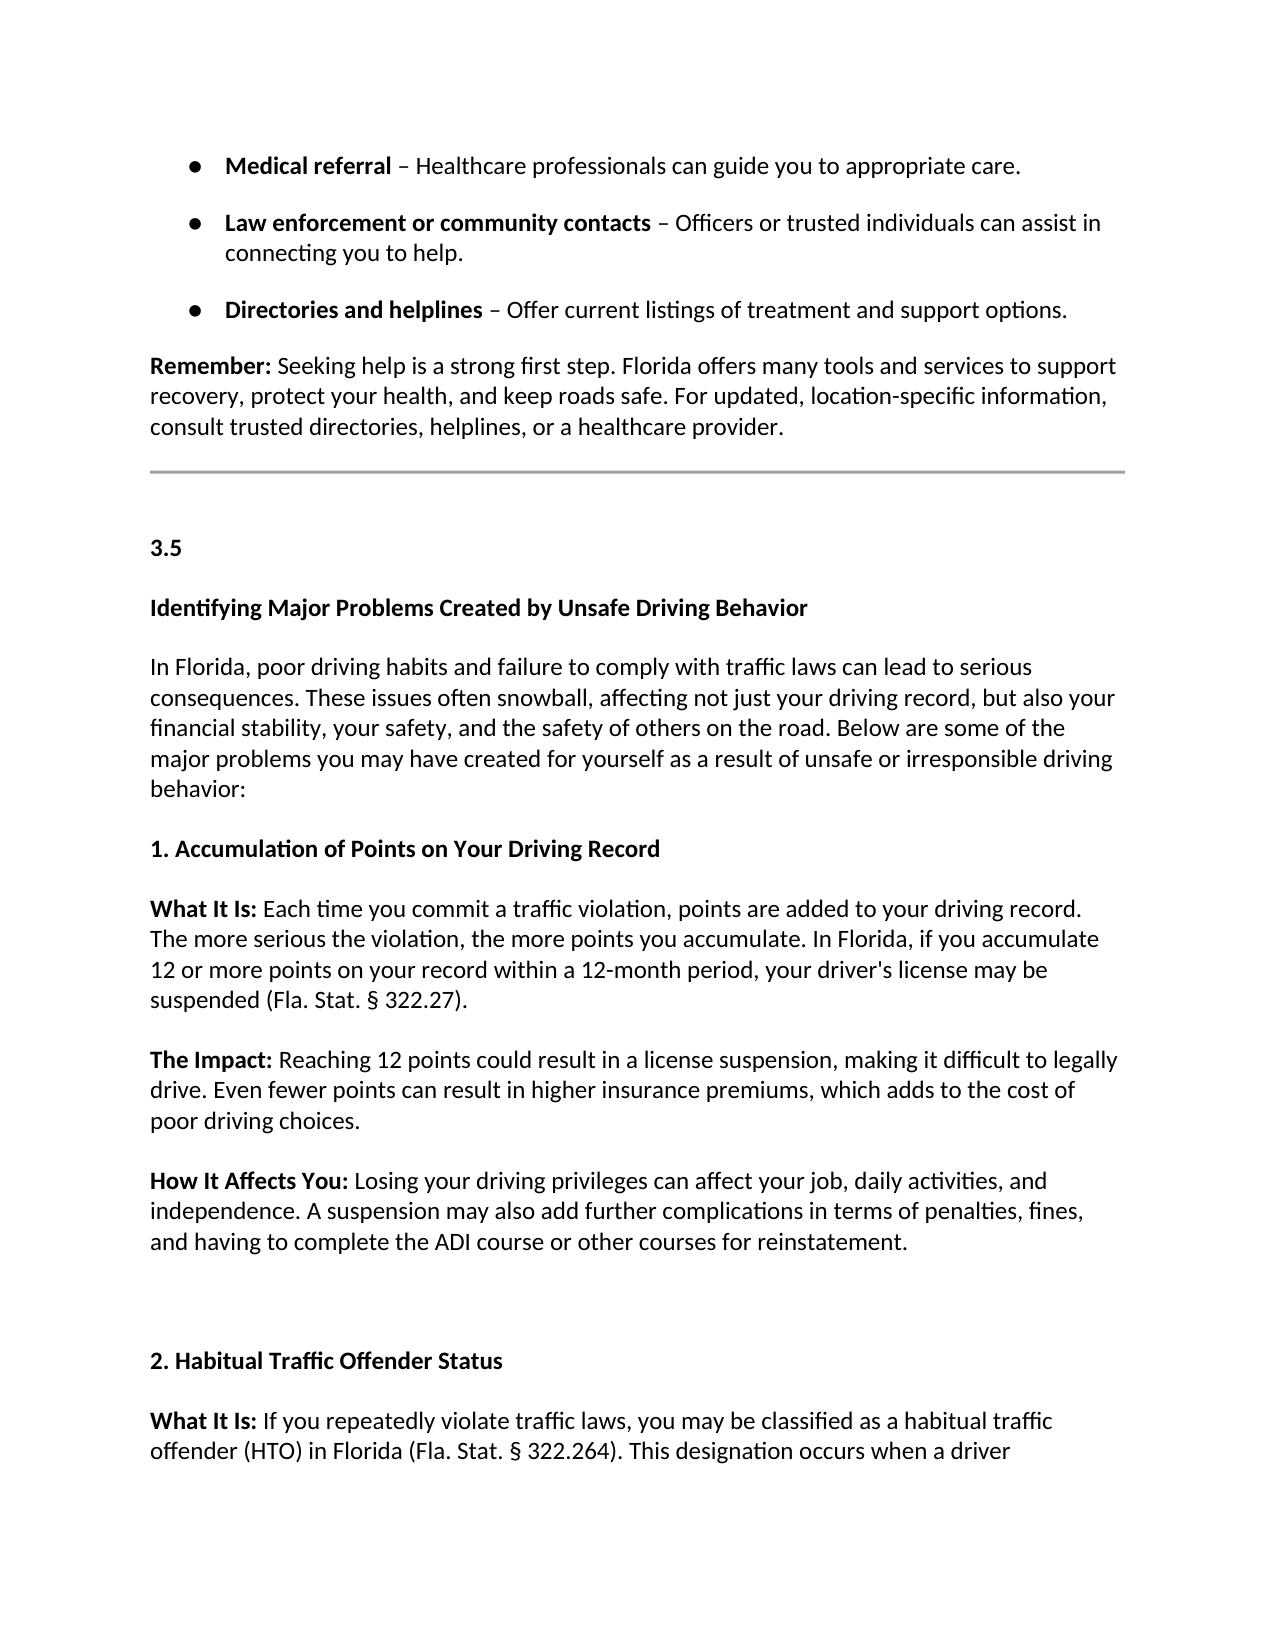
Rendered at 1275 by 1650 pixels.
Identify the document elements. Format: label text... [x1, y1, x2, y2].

text What It Is: Each time you commit a traffic violation, points are added to your driving record. The more serious the violation, the more points you accumulate. In Florida, if you accumulate 12 or more points on your record within a 12-month period, your driver's license may be suspended (Fla. Stat. § 322.27). [150, 893, 1125, 1015]
list Medical referral – Healthcare professionals can guide you to appropriate care. [187, 150, 1125, 207]
text Remember: Seeking help is a strong first step. Florida offers many tools and services to support recovery, protect your health, and keep roads safe. For updated, location-specific information, consult trusted directories, helplines, or a healthcare provider. [150, 350, 1125, 441]
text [150, 1405, 1125, 1466]
list Directories and helplines – Offer current listings of treatment and support options. [187, 294, 1125, 325]
text 1. Accumulation of Points on Your Driving Record [150, 833, 1125, 864]
text 2. Habitual Traffic Offender Status [150, 1345, 1125, 1376]
text The Impact: Reaching 12 points could result in a license suspension, making it difficult to legally drive. Even fewer points can result in higher insurance premiums, which adds to the cost of poor driving choices. [150, 1044, 1125, 1136]
list Law enforcement or community contacts – Officers or trusted individuals can assist in connecting you to help. [187, 207, 1125, 294]
text In Florida, poor driving habits and failure to comply with traffic laws can lead to serious consequences. These issues often snowball, affecting not just your driving record, but also your financial stability, your safety, and the safety of others on the road. Below are some of the major problems you may have created for yourself as a result of unsafe or irresponsible driving behavior: [150, 651, 1125, 804]
text How It Affects You: Losing your driving privileges can affect your job, daily activities, and independence. A suspension may also add further complications in terms of penalties, fines, and having to complete the ADI course or other courses for reinstatement. [150, 1165, 1125, 1256]
text 3.5 [150, 532, 1125, 563]
text Identifying Major Problems Created by Unsafe Driving Behavior [150, 592, 1125, 622]
